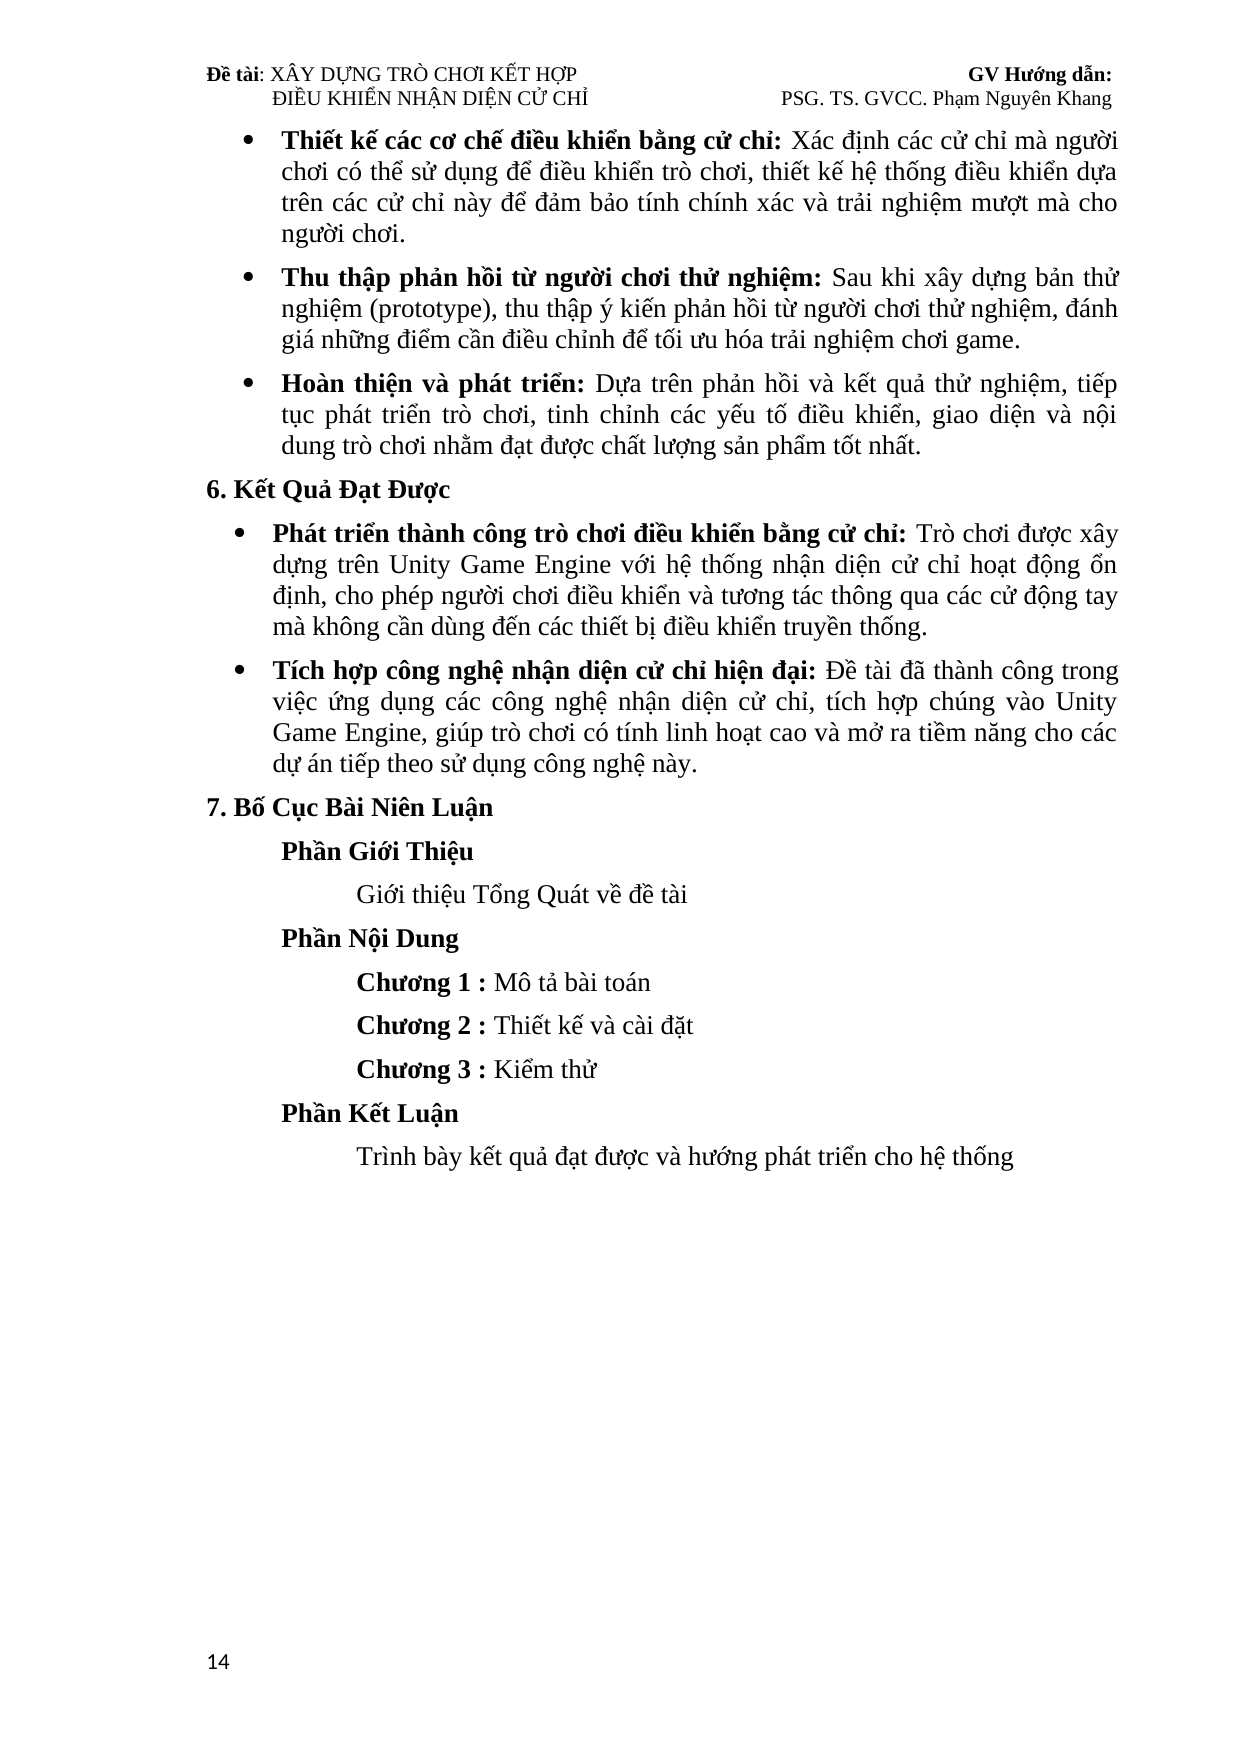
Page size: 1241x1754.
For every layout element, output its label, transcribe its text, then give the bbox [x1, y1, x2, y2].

list Phát triển thành công trò chơi điều khiển bằng cử chỉ: Trò chơi được xây dựng trên Unity Game Engine với hệ thống nhận diện cử chỉ hoạt động ổn định, cho phép người chơi điều khiển và tương tác thông qua các cử động tay mà không cần dùng đến các thiết bị điều khiển truyền thống. [235, 517, 1119, 641]
text Giới thiệu Tổng Quát về đề tài [206, 878, 1134, 909]
text Chương 2 : Thiết kế và cài đặt [206, 1009, 1134, 1041]
text Chương 3 : Kiểm thử [206, 1053, 1134, 1084]
list Hoàn thiện và phát triển: Dựa trên phản hồi và kết quả thử nghiệm, tiếp tục phát triển trò chơi, tinh chỉnh các yếu tố điều khiển, giao diện và nội dung trò chơi nhằm đạt được chất lượng sản phẩm tốt nhất. [244, 367, 1119, 461]
text Phần Kết Luận [206, 1097, 1134, 1128]
subtitle 7. Bố Cục Bài Niên Luận [206, 791, 1134, 822]
list Thu thập phản hồi từ người chơi thử nghiệm: Sau khi xây dựng bản thử nghiệm (prototype), thu thập ý kiến phản hồi từ người chơi thử nghiệm, đánh giá những điểm cần điều chỉnh để tối ưu hóa trải nghiệm chơi game. [244, 261, 1119, 354]
text Phần Giới Thiệu [206, 835, 1134, 866]
text Phần Nội Dung [206, 922, 1134, 953]
list Tích hợp công nghệ nhận diện cử chỉ hiện đại: Đề tài đã thành công trong việc ứng dụng các công nghệ nhận diện cử chỉ, tích hợp chúng vào Unity Game Engine, giúp trò chơi có tính linh hoạt cao và mở ra tiềm năng cho các dự án tiếp theo sử dụng công nghệ này. [235, 654, 1119, 779]
text Chương 1 : Mô tả bài toán [206, 966, 1134, 997]
text Trình bày kết quả đạt được và hướng phát triển cho hệ thống [206, 1140, 1134, 1171]
list Thiết kế các cơ chế điều khiển bằng cử chỉ: Xác định các cử chỉ mà người chơi có thể sử dụng để điều khiển trò chơi, thiết kế hệ thống điều khiển dựa trên các cử chỉ này để đảm bảo tính chính xác và trải nghiệm mượt mà cho người chơi. [244, 124, 1119, 248]
subtitle 6. Kết Quả Đạt Được [206, 473, 1134, 504]
